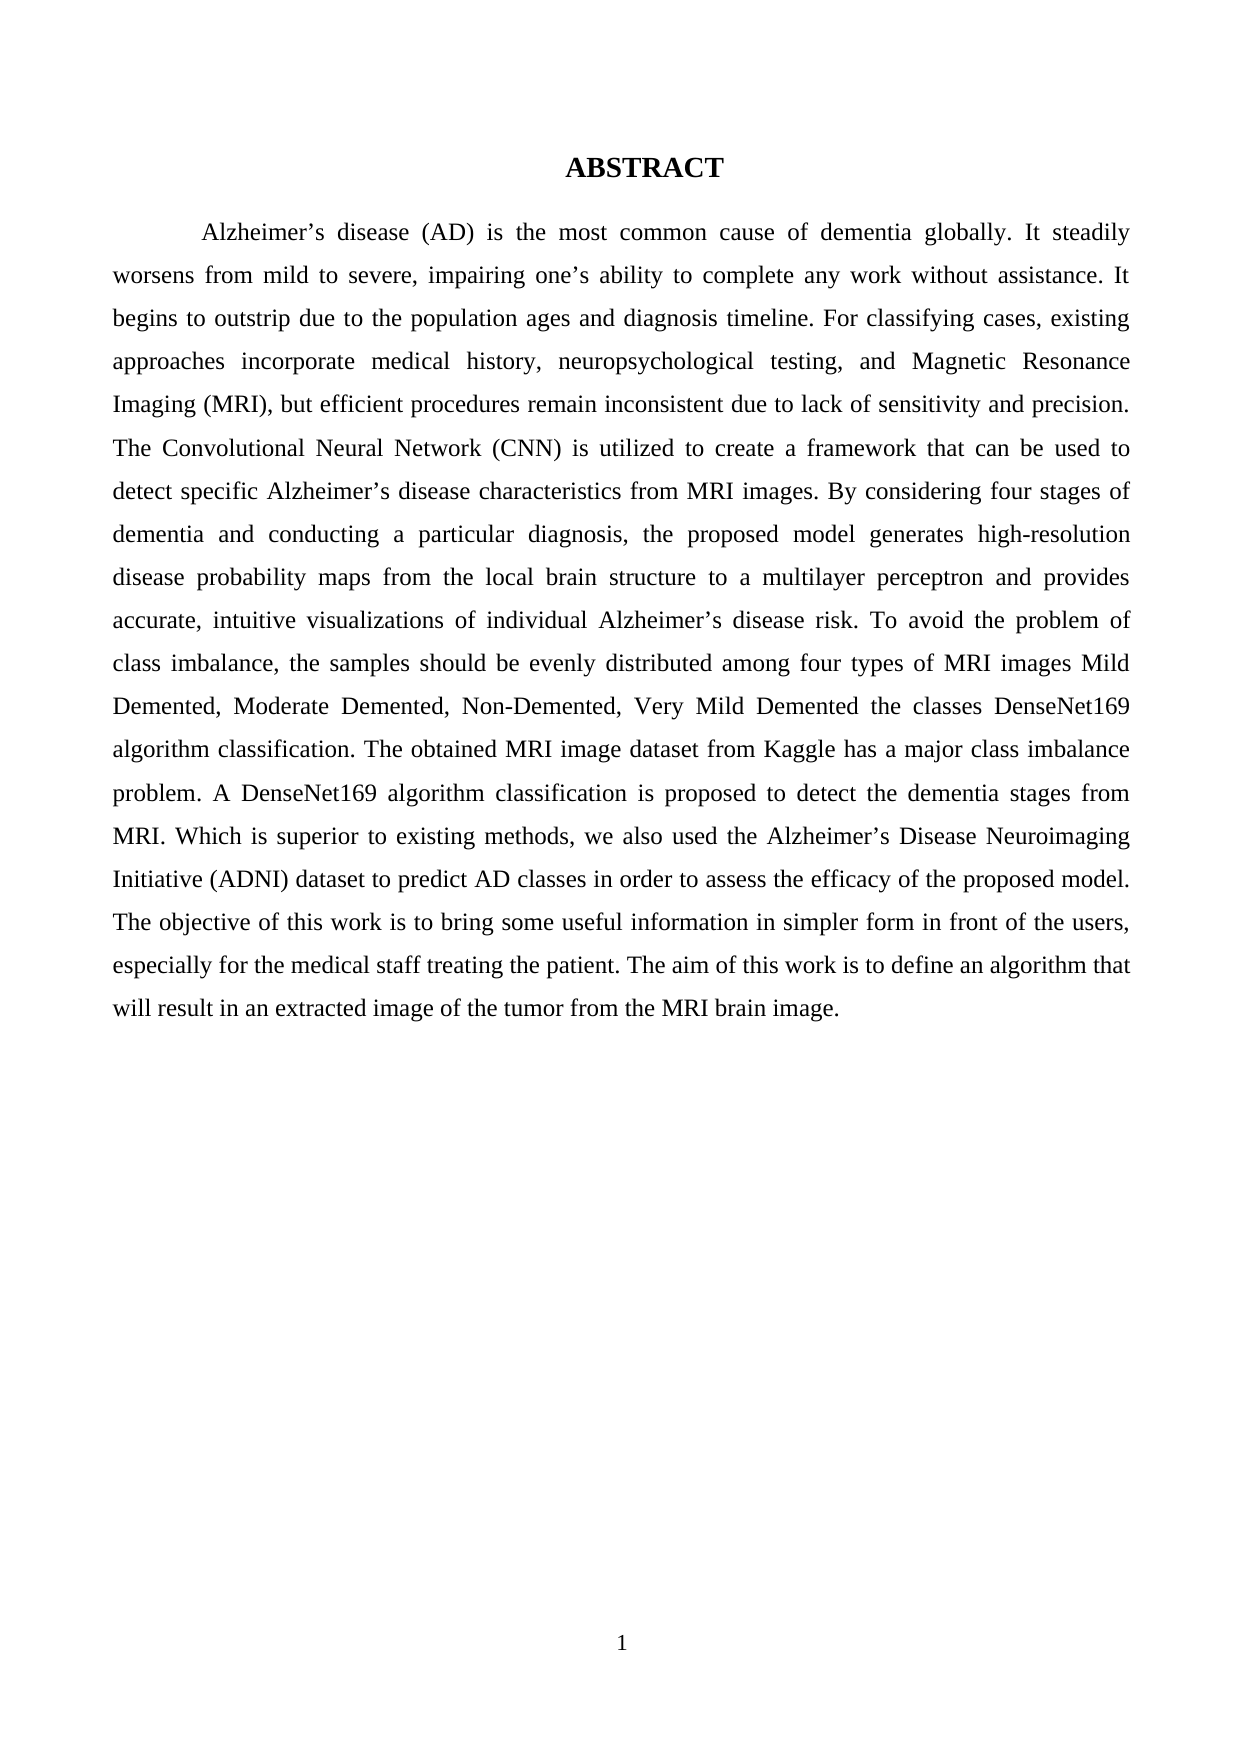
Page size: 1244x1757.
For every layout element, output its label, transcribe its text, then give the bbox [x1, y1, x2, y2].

text ABSTRACT [112, 150, 1131, 183]
text Alzheimer’s disease (AD) is the most common cause of dementia globally. It steadily worsens from mild to severe, impairing one’s ability to complete any work without assistance. It begins to outstrip due to the population ages and diagnosis timeline. For classifying cases, existing approaches incorporate medical history, neuropsychological testing, and Magnetic Resonance Imaging (MRI), but efficient procedures remain inconsistent due to lack of sensitivity and precision. The Convolutional Neural Network (CNN) is utilized to create a framework that can be used to detect specific Alzheimer’s disease characteristics from MRI images. By considering four stages of dementia and conducting a particular diagnosis, the proposed model generates high-resolution disease probability maps from the local brain structure to a multilayer perceptron and provides accurate, intuitive visualizations of individual Alzheimer’s disease risk. To avoid the problem of class imbalance, the samples should be evenly distributed among four types of MRI images Mild Demented, Moderate Demented, Non-Demented, Very Mild Demented the classes DenseNet169 algorithm classification. The obtained MRI image dataset from Kaggle has a major class imbalance problem. A DenseNet169 algorithm classification is proposed to detect the dementia stages from MRI. Which is superior to existing methods, we also used the Alzheimer’s Disease Neuroimaging Initiative (ADNI) dataset to predict AD classes in order to assess the efficacy of the proposed model. The objective of this work is to bring some useful information in simpler form in front of the users, especially for the medical staff treating the patient. The aim of this work is to define an algorithm that will result in an extracted image of the tumor from the MRI brain image. [112, 217, 1131, 1022]
